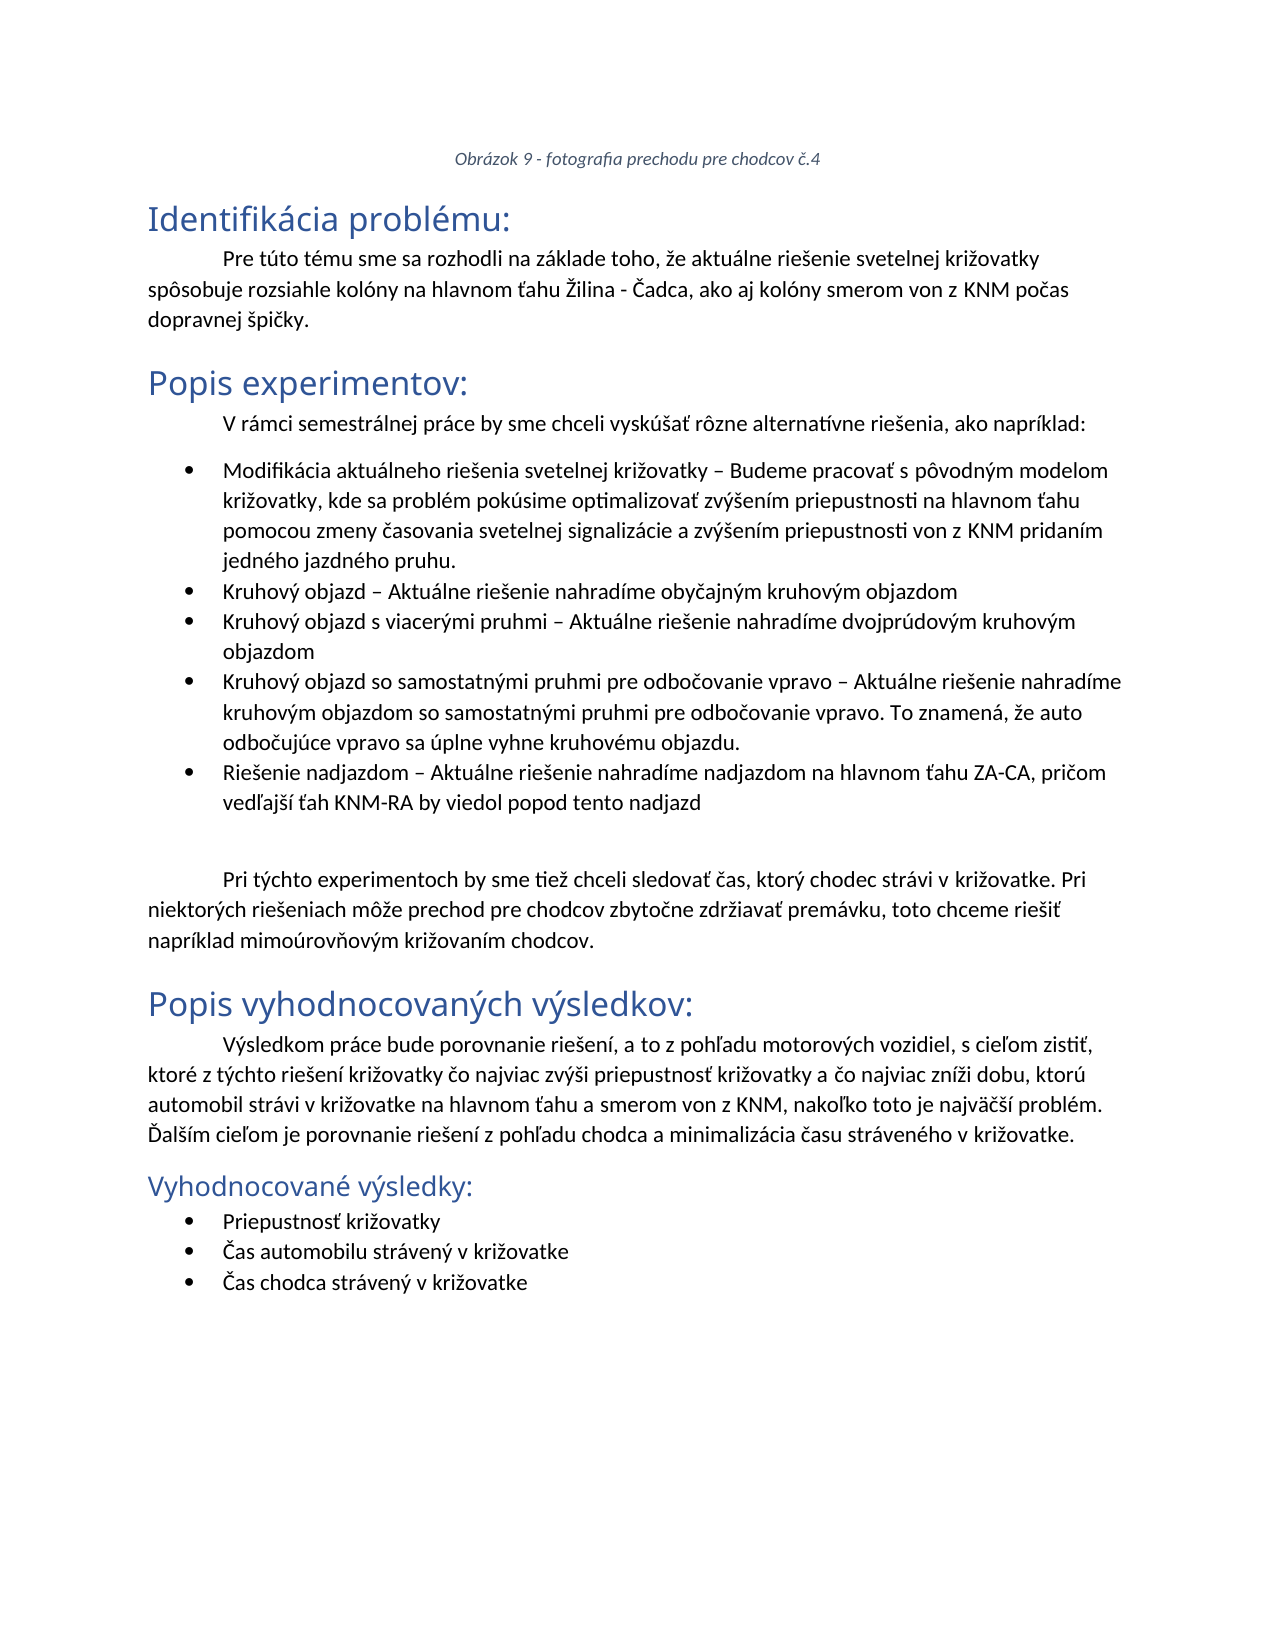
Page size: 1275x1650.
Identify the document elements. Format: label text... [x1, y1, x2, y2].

text Pre túto tému sme sa rozhodli na základe toho, že aktuálne riešenie svetelnej križovatky spôsobuje rozsiahle kolóny na hlavnom ťahu Žilina - Čadca, ako aj kolóny smerom von z KNM počas dopravnej špičky. [148, 244, 1127, 333]
list Riešenie nadjazdom – Aktuálne riešenie nahradíme nadjazdom na hlavnom ťahu ZA-CA, pričom vedľajší ťah KNM-RA by viedol popod tento nadjazd [185, 758, 1127, 816]
list Modifikácia aktuálneho riešenia svetelnej križovatky – Budeme pracovať s pôvodným modelom križovatky, kde sa problém pokúsime optimalizovať zvýšením priepustnosti na hlavnom ťahu pomocou zmeny časovania svetelnej signalizácie a zvýšením priepustnosti von z KNM pridaním jedného jazdného pruhu. [185, 456, 1127, 574]
text Obrázok 9 - fotografia prechodu pre chodcov č.4 [148, 148, 1127, 171]
list Kruhový objazd s viacerými pruhmi – Aktuálne riešenie nahradíme dvojprúdovým kruhovým objazdom [185, 607, 1127, 665]
text V rámci semestrálnej práce by sme chceli vyskúšať rôzne alternatívne riešenia, ako napríklad: [148, 409, 1127, 437]
subtitle Vyhodnocované výsledky: [148, 1167, 1127, 1204]
text Výsledkom práce bude porovnanie riešení, a to z pohľadu motorových vozidiel, s cieľom zistiť, ktoré z týchto riešení križovatky čo najviac zvýši priepustnosť križovatky a čo najviac zníži dobu, ktorú automobil strávi v križovatke na hlavnom ťahu a smerom von z KNM, nakoľko toto je najväčší problém. Ďalším cieľom je porovnanie riešení z pohľadu chodca a minimalizácia času stráveného v križovatke. [148, 1030, 1127, 1148]
list Kruhový objazd – Aktuálne riešenie nahradíme obyčajným kruhovým objazdom [185, 577, 1127, 605]
subtitle Popis vyhodnocovaných výsledkov: [148, 981, 1127, 1026]
list Priepustnosť križovatky [185, 1207, 1127, 1235]
list Čas automobilu strávený v križovatke [185, 1237, 1127, 1265]
list Čas chodca strávený v križovatke [185, 1268, 1127, 1296]
subtitle Popis experimentov: [148, 360, 1127, 406]
subtitle Identifikácia problému: [148, 196, 1127, 241]
list Kruhový objazd so samostatnými pruhmi pre odbočovanie vpravo – Aktuálne riešenie nahradíme kruhovým objazdom so samostatnými pruhmi pre odbočovanie vpravo. To znamená, že auto odbočujúce vpravo sa úplne vyhne kruhovému objazdu. [185, 667, 1127, 756]
text Pri týchto experimentoch by sme tiež chceli sledovať čas, ktorý chodec strávi v križovatke. Pri niektorých riešeniach môže prechod pre chodcov zbytočne zdržiavať premávku, toto chceme riešiť napríklad mimoúrovňovým križovaním chodcov. [148, 865, 1127, 954]
